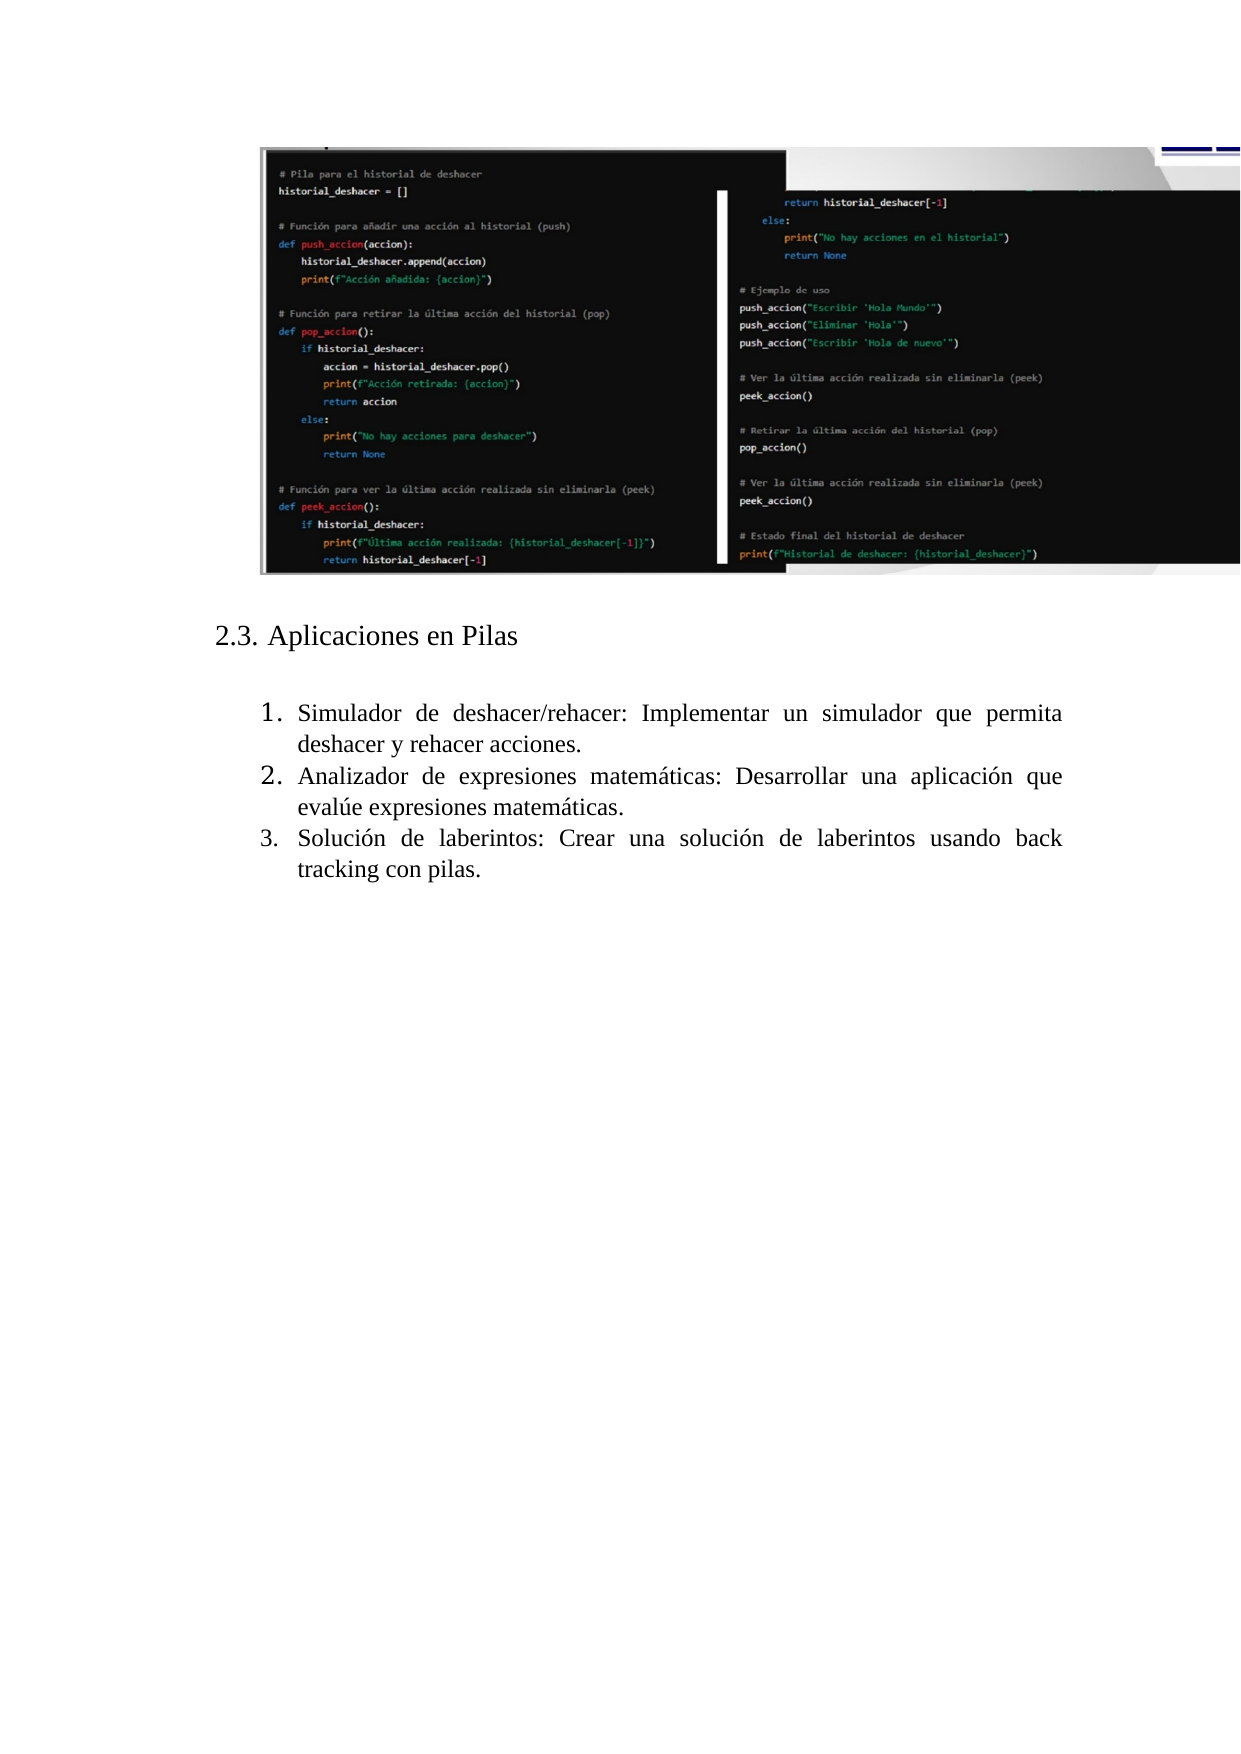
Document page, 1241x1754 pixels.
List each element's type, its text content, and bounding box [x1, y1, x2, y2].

list Solución de laberintos: Crear una solución de laberintos usando back tracking con pilas. [260, 823, 1063, 883]
picture [259, 147, 1241, 575]
list Simulador de deshacer/rehacer: Implementar un simulador que permita deshacer y rehacer acciones. [260, 696, 1063, 757]
list Analizador de expresiones matemáticas: Desarrollar una aplicación que evalúe expresiones matemáticas. [260, 760, 1063, 821]
list Aplicaciones en Pilas [215, 618, 1063, 652]
